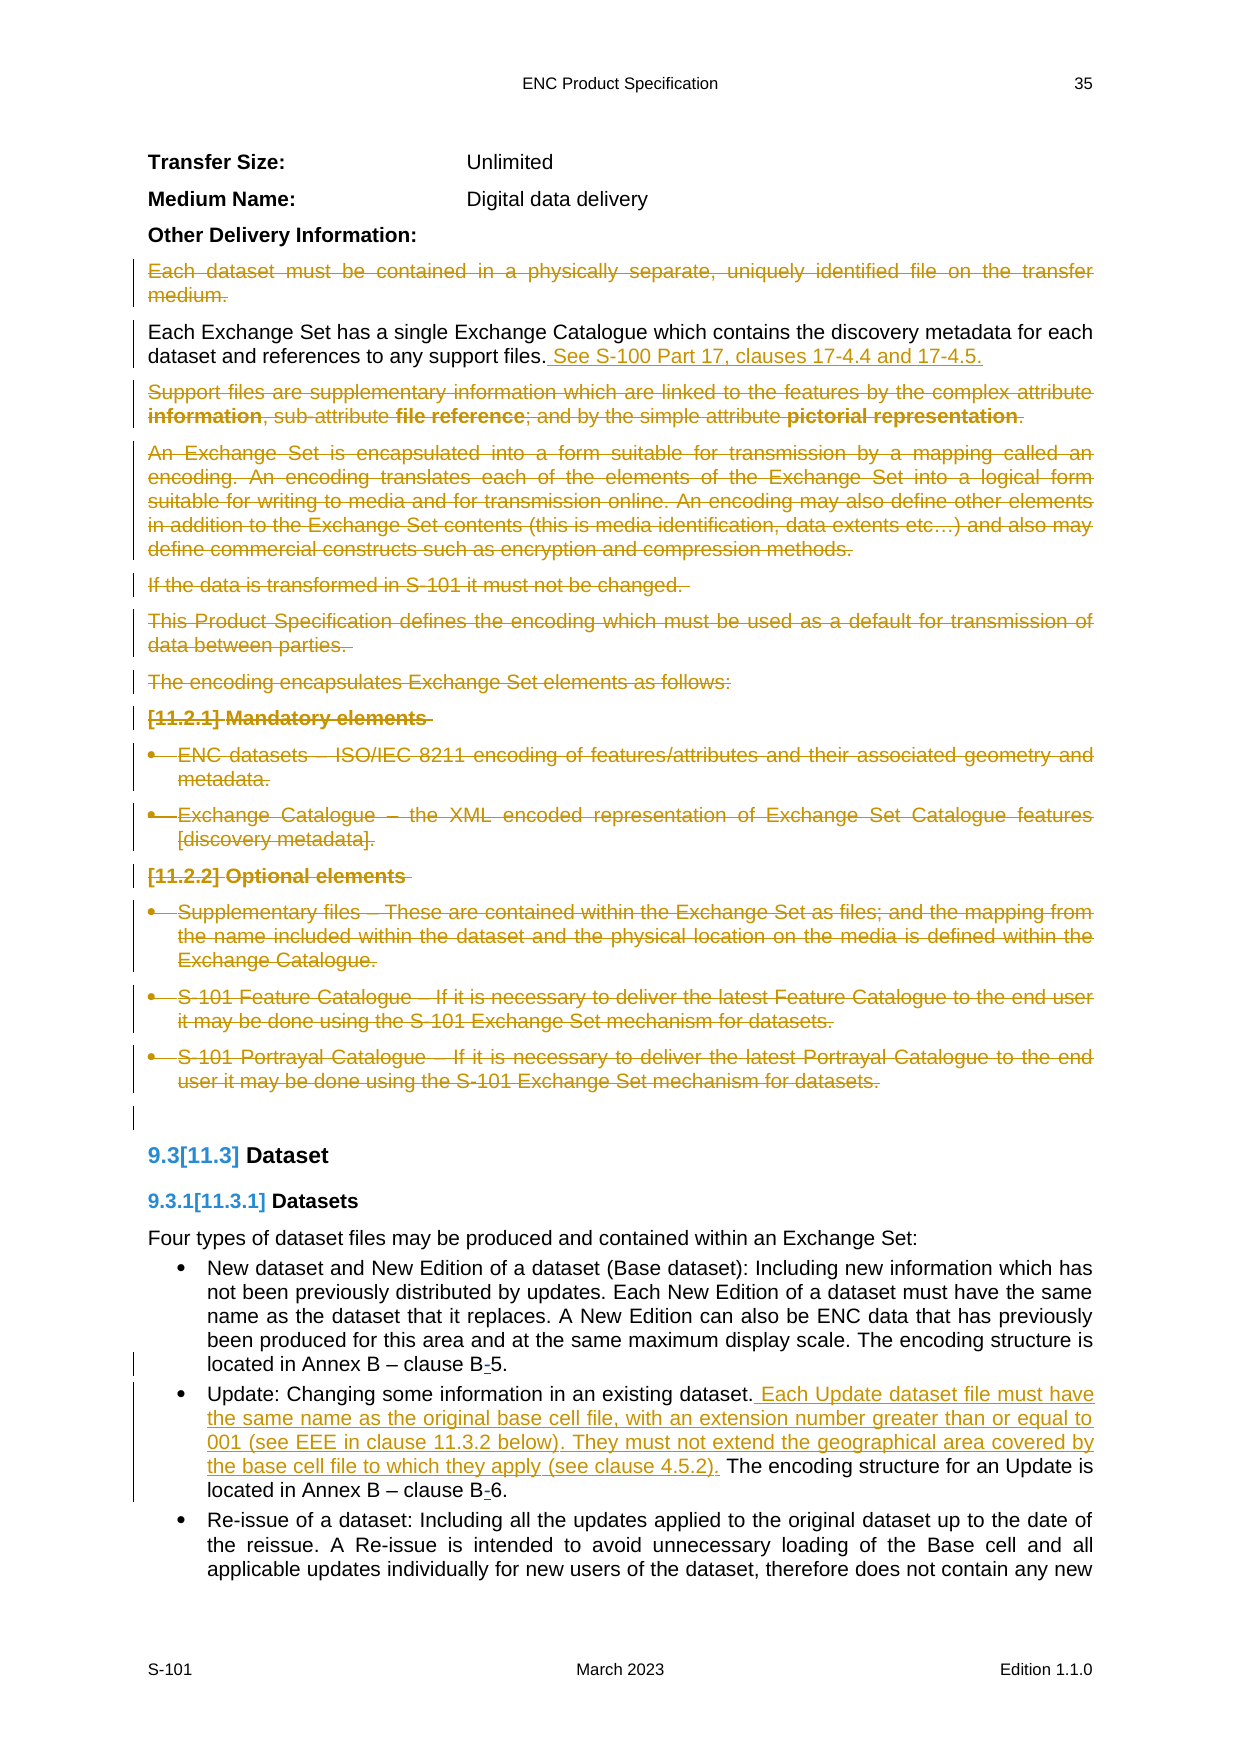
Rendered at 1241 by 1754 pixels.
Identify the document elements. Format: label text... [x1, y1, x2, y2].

text Other Delivery Information: [148, 223, 1094, 247]
text Medium Name: Digital data delivery [148, 186, 1094, 210]
text Each Exchange Set has a single Exchange Catalogue which contains the discovery metadata for each dataset and references to any support files. [148, 320, 1094, 368]
list Update: Changing some information in an existing dataset. The encoding structure for an Update is located in Annex B – clause B6. [177, 1382, 1094, 1502]
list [177, 1508, 1094, 1580]
subtitle Datasets [148, 1189, 1094, 1213]
text Four types of dataset files may be produced and contained within an Exchange Set: [148, 1226, 1094, 1250]
list New dataset and New Edition of a dataset (Base dataset): Including new information which has not been previously distributed by updates. Each New Edition of a dataset must have the same name as the dataset that it replaces. A New Edition can also be ENC data that has previously been produced for this area and at the same maximum display scale. The encoding structure is located in Annex B – clause B5. [177, 1256, 1094, 1376]
subtitle Dataset [148, 1142, 1094, 1168]
text Transfer Size: Unlimited [148, 150, 1094, 174]
